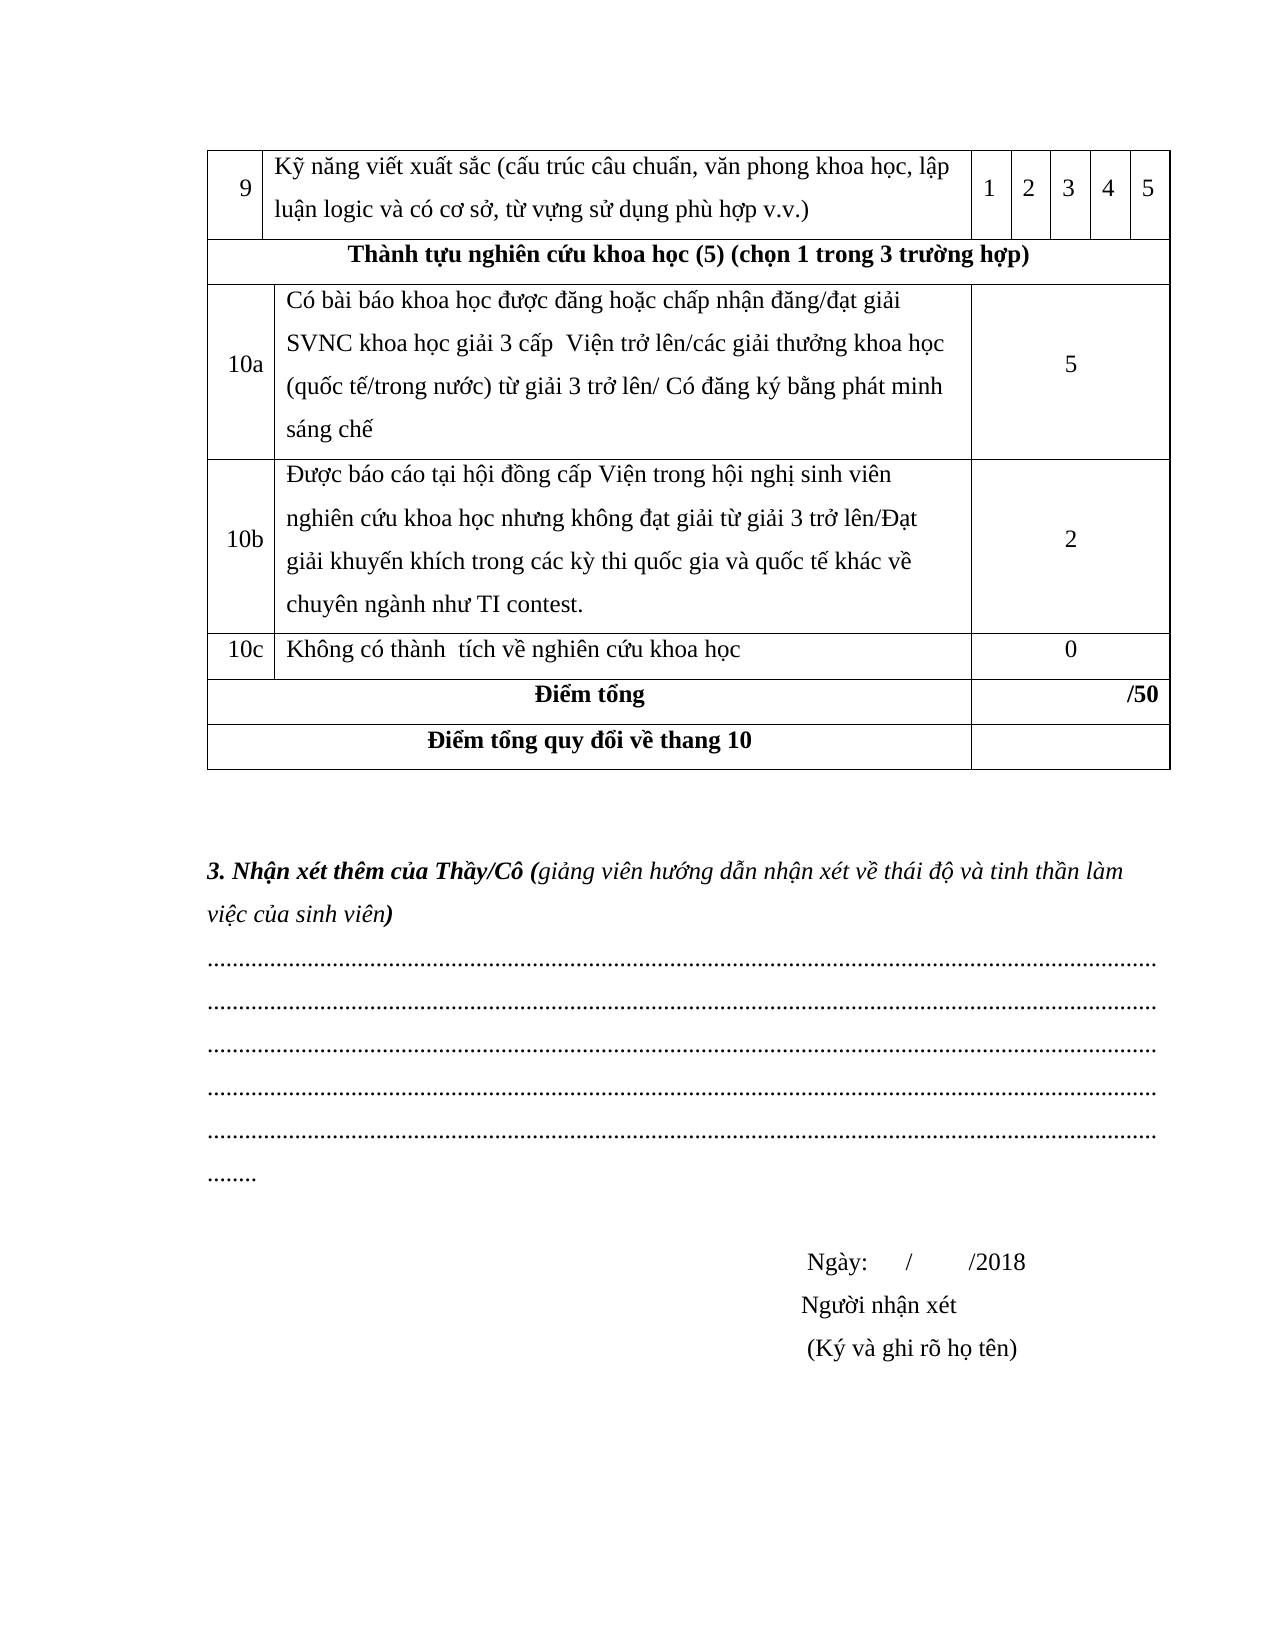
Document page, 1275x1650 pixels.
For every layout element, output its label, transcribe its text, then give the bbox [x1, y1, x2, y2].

text ................................................................................................................................................................................................................................................................................................................................................................................................................................................................................................................................................................................................................................................................................................................................................................................................ [207, 943, 1157, 1187]
table_cell [972, 725, 1169, 769]
table_cell 5 [972, 285, 1169, 458]
text Người nhận xét [207, 1290, 1157, 1319]
table_cell Kỹ năng viết xuất sắc (cấu trúc câu chuẩn, văn phong khoa học, lập luận logic và có cơ sở, từ vựng sử dụng phù hợp v.v.) [263, 151, 971, 238]
table_cell 5 [1131, 151, 1169, 238]
table_cell 2 [972, 460, 1169, 633]
table_cell 10b [208, 460, 274, 633]
table_cell 3 [1051, 151, 1090, 238]
table_cell Có bài báo khoa học được đăng hoặc chấp nhận đăng/đạt giải SVNC khoa học giải 3 cấp Viện trở lên/các giải thưởng khoa học (quốc tế/trong nước) từ giải 3 trở lên/ Có đăng ký bằng phát minh sáng chế [275, 285, 971, 458]
table_cell 0 [972, 634, 1169, 678]
table_cell 10a [208, 285, 274, 458]
table_cell Được báo cáo tại hội đồng cấp Viện trong hội nghị sinh viên nghiên cứu khoa học nhưng không đạt giải từ giải 3 trở lên/Đạt giải khuyến khích trong các kỳ thi quốc gia và quốc tế khác về chuyên ngành như TI contest. [275, 460, 971, 633]
table_cell Thành tựu nghiên cứu khoa học (5) (chọn 1 trong 3 trường hợp) [208, 240, 1169, 284]
table_cell /50 [972, 680, 1169, 724]
text (Ký và ghi rõ họ tên) [732, 1333, 1157, 1362]
table_cell 9 [208, 151, 262, 238]
table_cell Điểm tổng [208, 680, 971, 724]
table_cell 10c [208, 634, 274, 678]
text 3. Nhận xét thêm của Thầy/Cô (giảng viên hướng dẫn nhận xét về thái độ và tinh thần làm việc của sinh viên) [207, 856, 1157, 928]
table_cell 1 [972, 151, 1011, 238]
table_cell 4 [1091, 151, 1130, 238]
text Ngày: / /2018 [207, 1247, 1157, 1276]
table_cell Điểm tổng quy đổi về thang 10 [208, 725, 971, 769]
table_cell 2 [1012, 151, 1050, 238]
table_cell Không có thành tích về nghiên cứu khoa học [275, 634, 971, 678]
